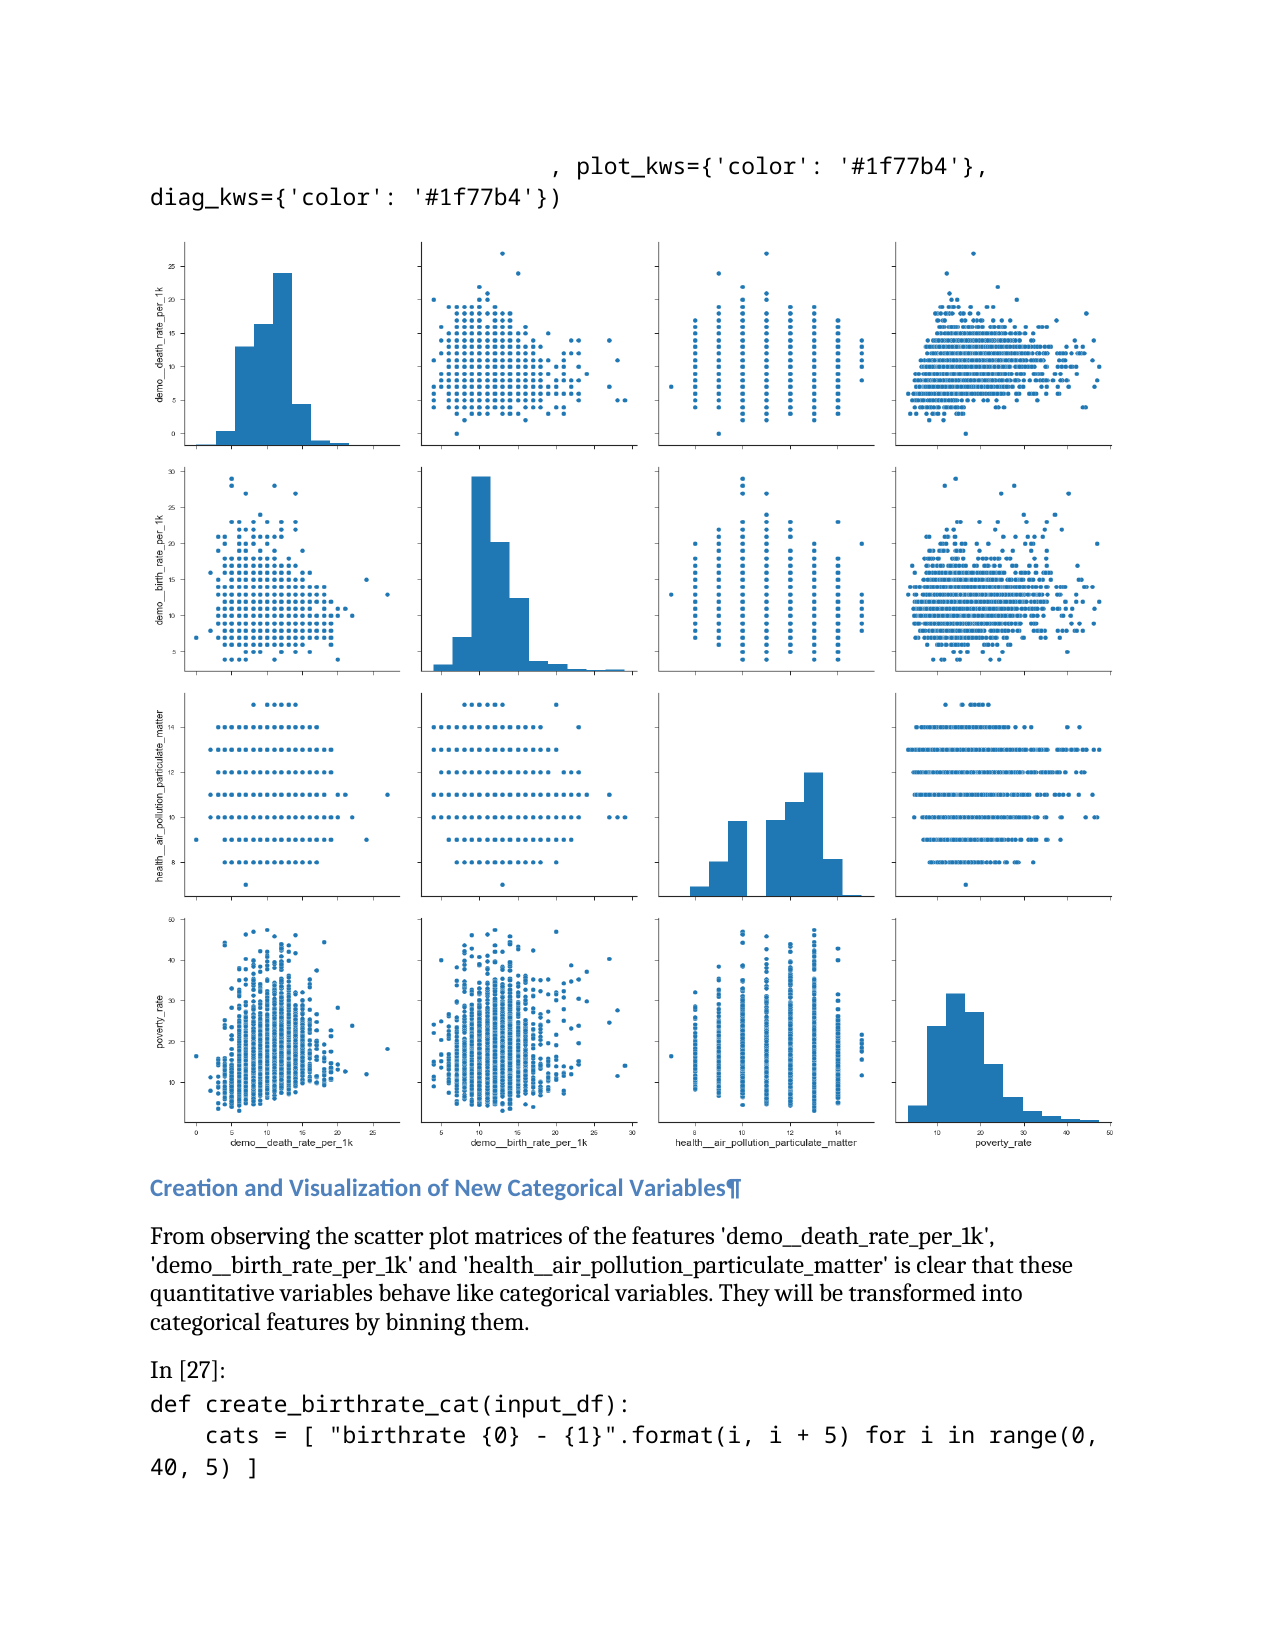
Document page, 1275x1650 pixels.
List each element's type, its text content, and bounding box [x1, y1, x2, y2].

text From observing the scatter plot matrices of the features 'demo__death_rate_per_1k', 'demo__birth_rate_per_1k' and 'health__air_pollution_particulate_matter' is clear that these quantitative variables behave like categorical variables. They will be transformed into categorical features by binning them. [150, 1222, 1125, 1337]
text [150, 150, 1125, 212]
subtitle Creation and Visualization of New Categorical Variables¶ [150, 1173, 1125, 1203]
picture [150, 233, 1119, 1152]
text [150, 1388, 1125, 1482]
text In [27]: [150, 1356, 1125, 1384]
